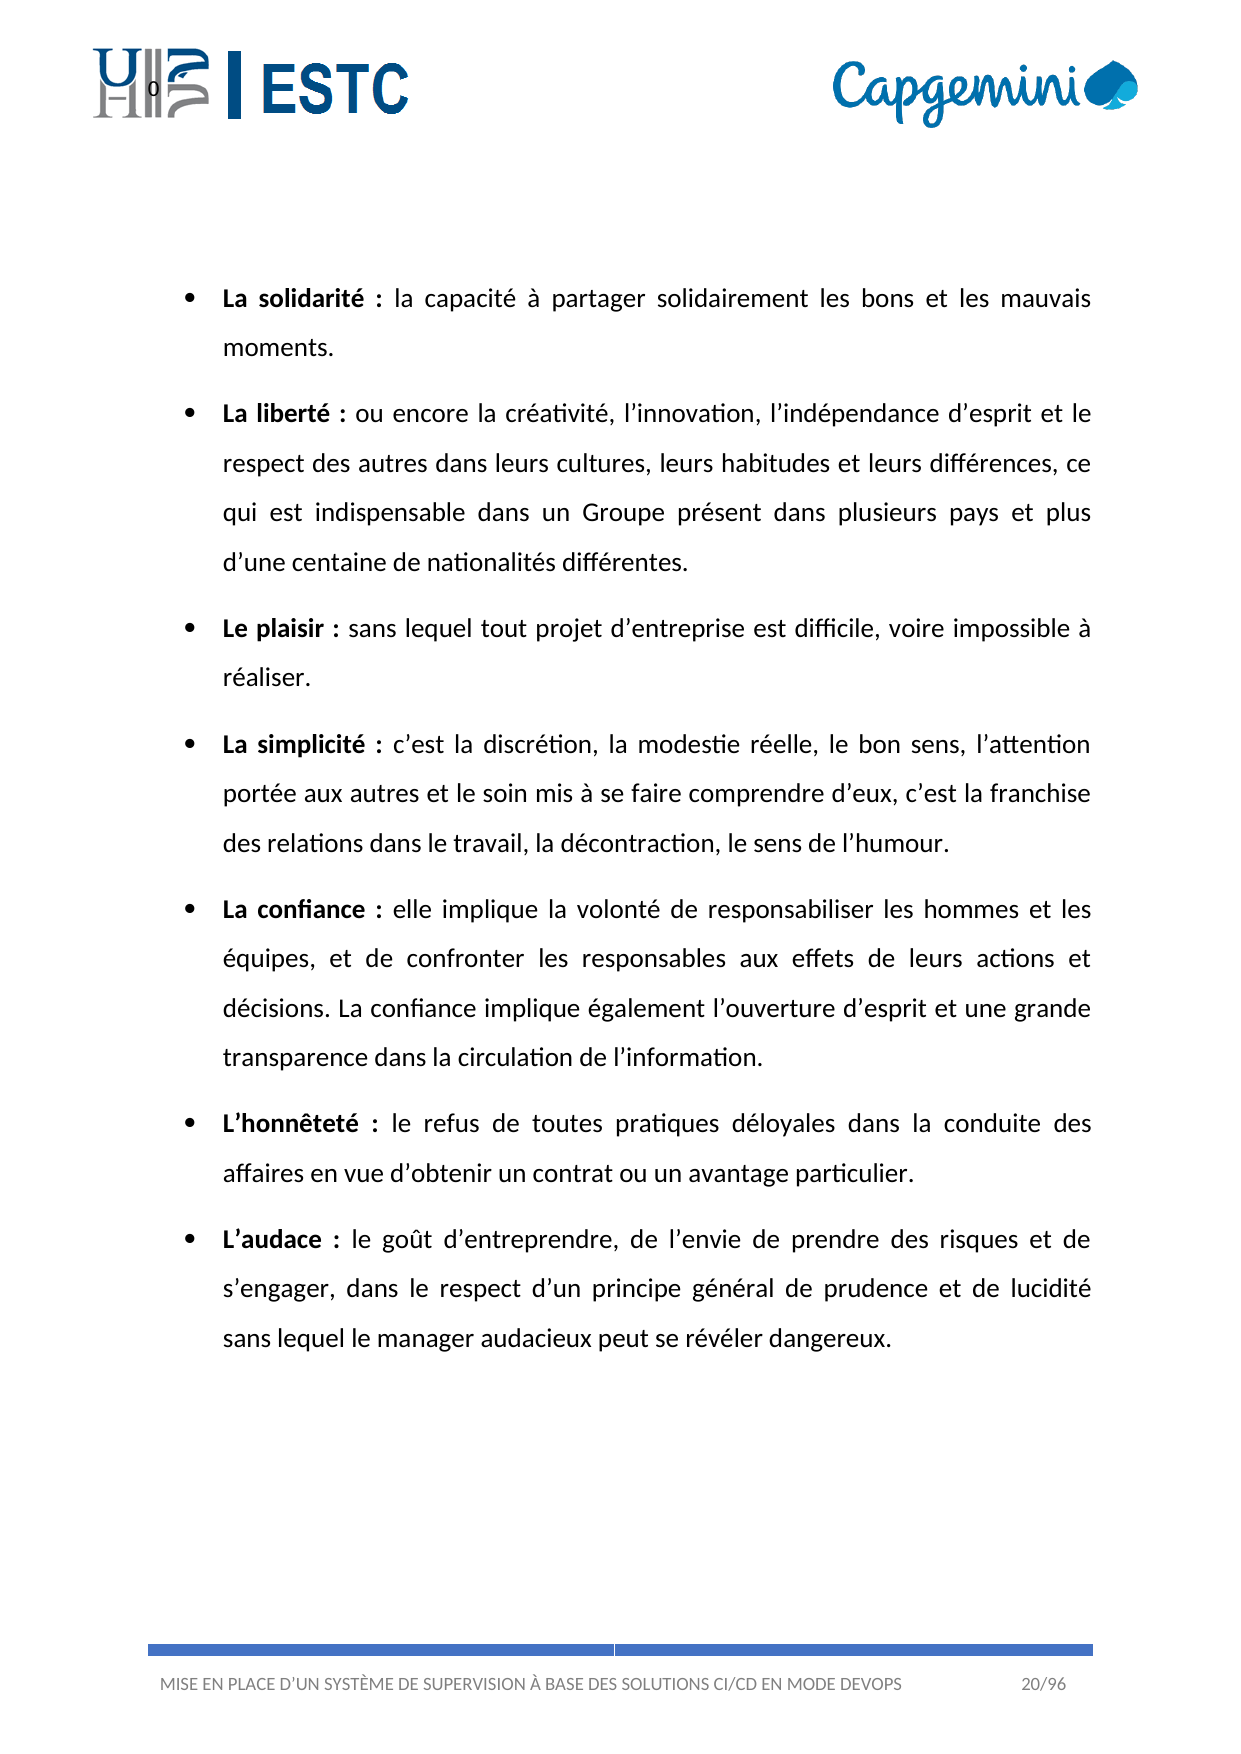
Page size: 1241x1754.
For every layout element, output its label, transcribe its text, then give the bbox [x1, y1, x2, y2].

list La simplicité : c’est la discrétion, la modestie réelle, le bon sens, l’attention portée aux autres et le soin mis à se faire comprendre d’eux, c’est la franchise des relations dans le travail, la décontraction, le sens de l’humour. [185, 727, 1093, 859]
list L’honnêteté : le refus de toutes pratiques déloyales dans la conduite des affaires en vue d’obtenir un contrat ou un avantage particulier. [185, 1106, 1093, 1189]
picture [87, 40, 418, 136]
list La solidarité : la capacité à partager solidairement les bons et les mauvais moments. [185, 281, 1093, 363]
picture [833, 60, 1139, 128]
list La confiance : elle implique la volonté de responsabiliser les hommes et les équipes, et de confronter les responsables aux effets de leurs actions et décisions. La confiance implique également l’ouverture d’esprit et une grande transparence dans la circulation de l’information. [185, 892, 1093, 1073]
list La liberté : ou encore la créativité, l’innovation, l’indépendance d’esprit et le respect des autres dans leurs cultures, leurs habitudes et leurs différences, ce qui est indispensable dans un Groupe présent dans plusieurs pays et plus d’une centaine de nationalités différentes. [185, 397, 1093, 578]
list Le plaisir : sans lequel tout projet d’entreprise est difficile, voire impossible à réaliser. [185, 611, 1093, 694]
list L’audace : le goût d’entreprendre, de l’envie de prendre des risques et de s’engager, dans le respect d’un principe général de prudence et de lucidité sans lequel le manager audacieux peut se révéler dangereux. [185, 1222, 1093, 1354]
